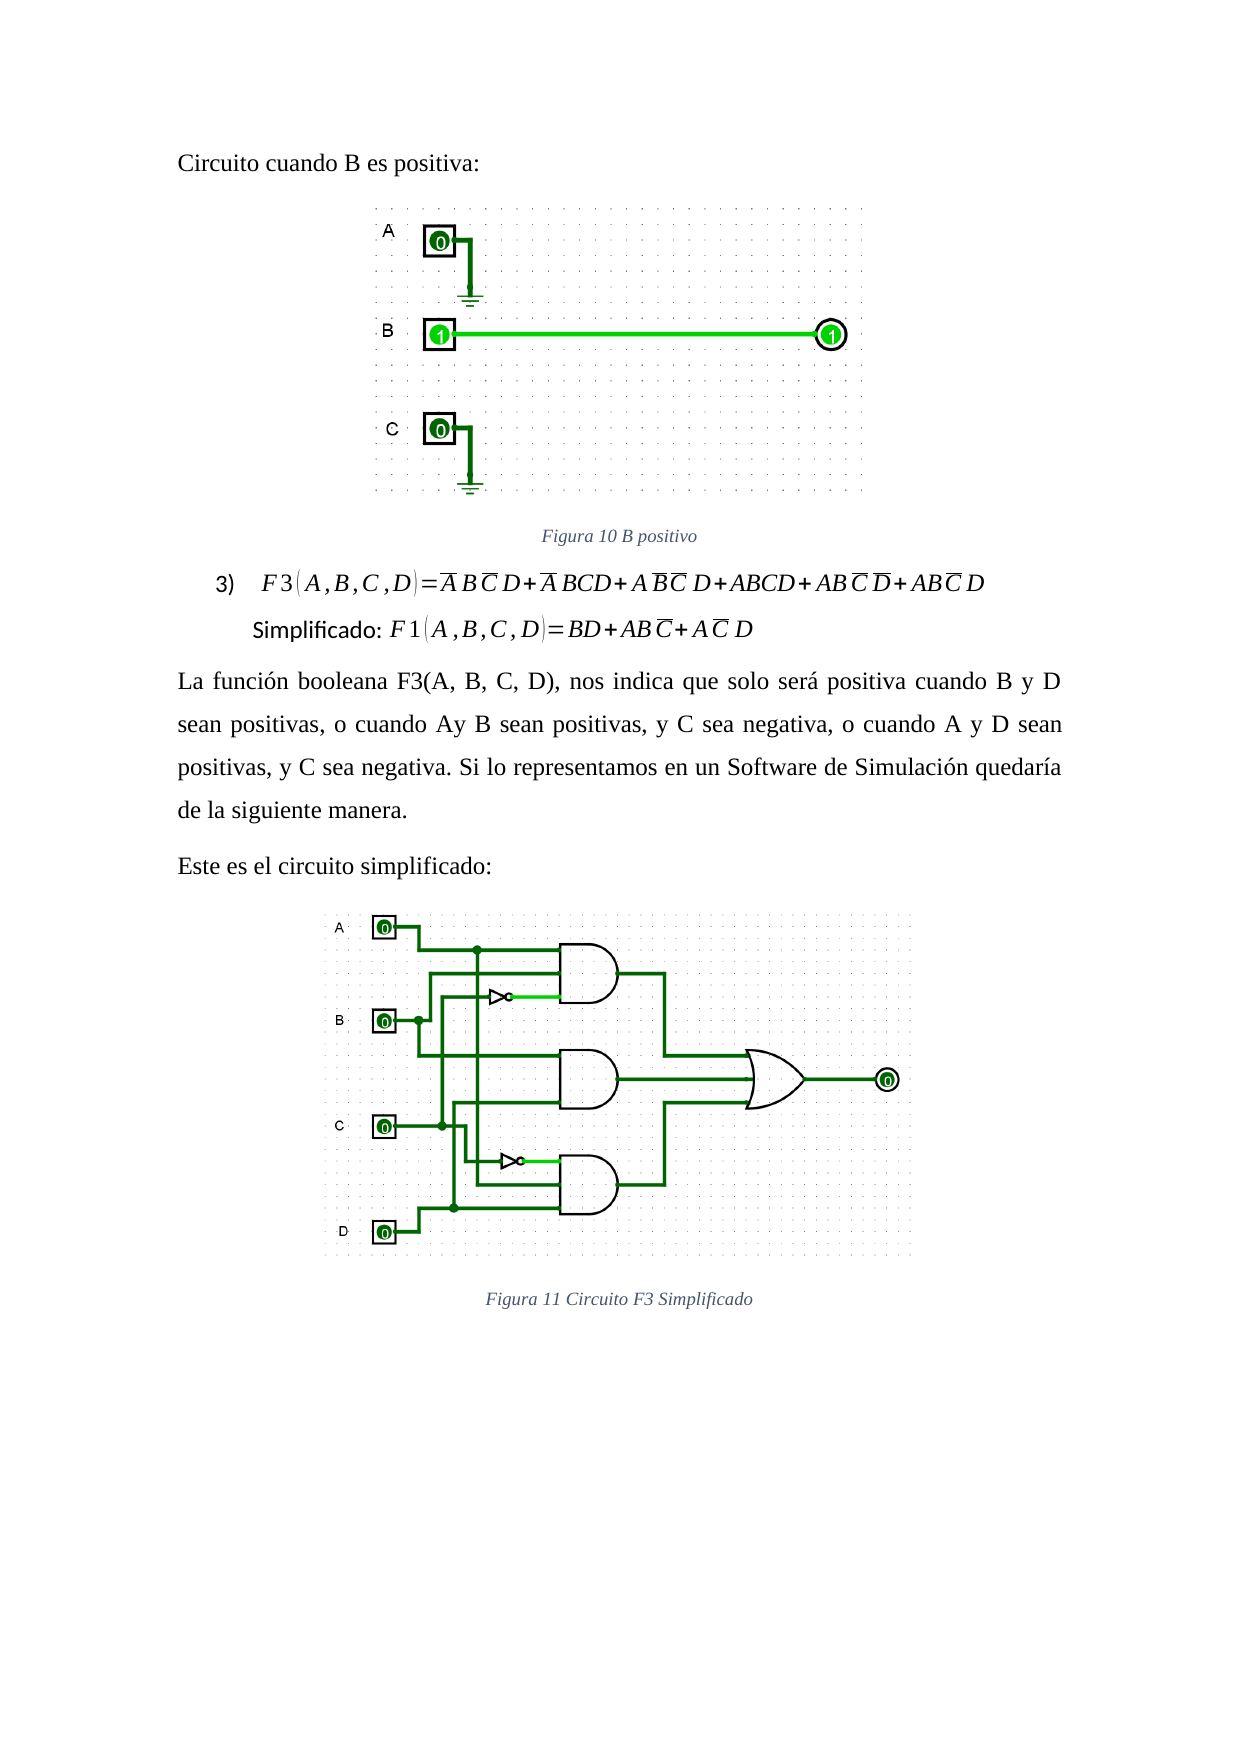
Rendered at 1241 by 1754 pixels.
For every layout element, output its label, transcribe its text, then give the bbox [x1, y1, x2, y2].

text Circuito cuando B es positiva: [177, 148, 1063, 176]
picture [372, 203, 869, 499]
text La función booleana F3(A, B, C, D), nos indica que solo será positiva cuando B y D sean positivas, o cuando Ay B sean positivas, y C sea negativa, o cuando A y D sean positivas, y C sea negativa. Si lo representamos en un Software de Simulación quedaría de la siguiente manera. [177, 666, 1063, 824]
text Figura 10 B positivo [177, 525, 1063, 547]
picture [324, 906, 916, 1262]
list Simplificado: [252, 614, 1063, 645]
text Este es el circuito simplificado: [177, 851, 1063, 880]
text Figura 11 Circuito F3 Simplificado [177, 1288, 1063, 1309]
